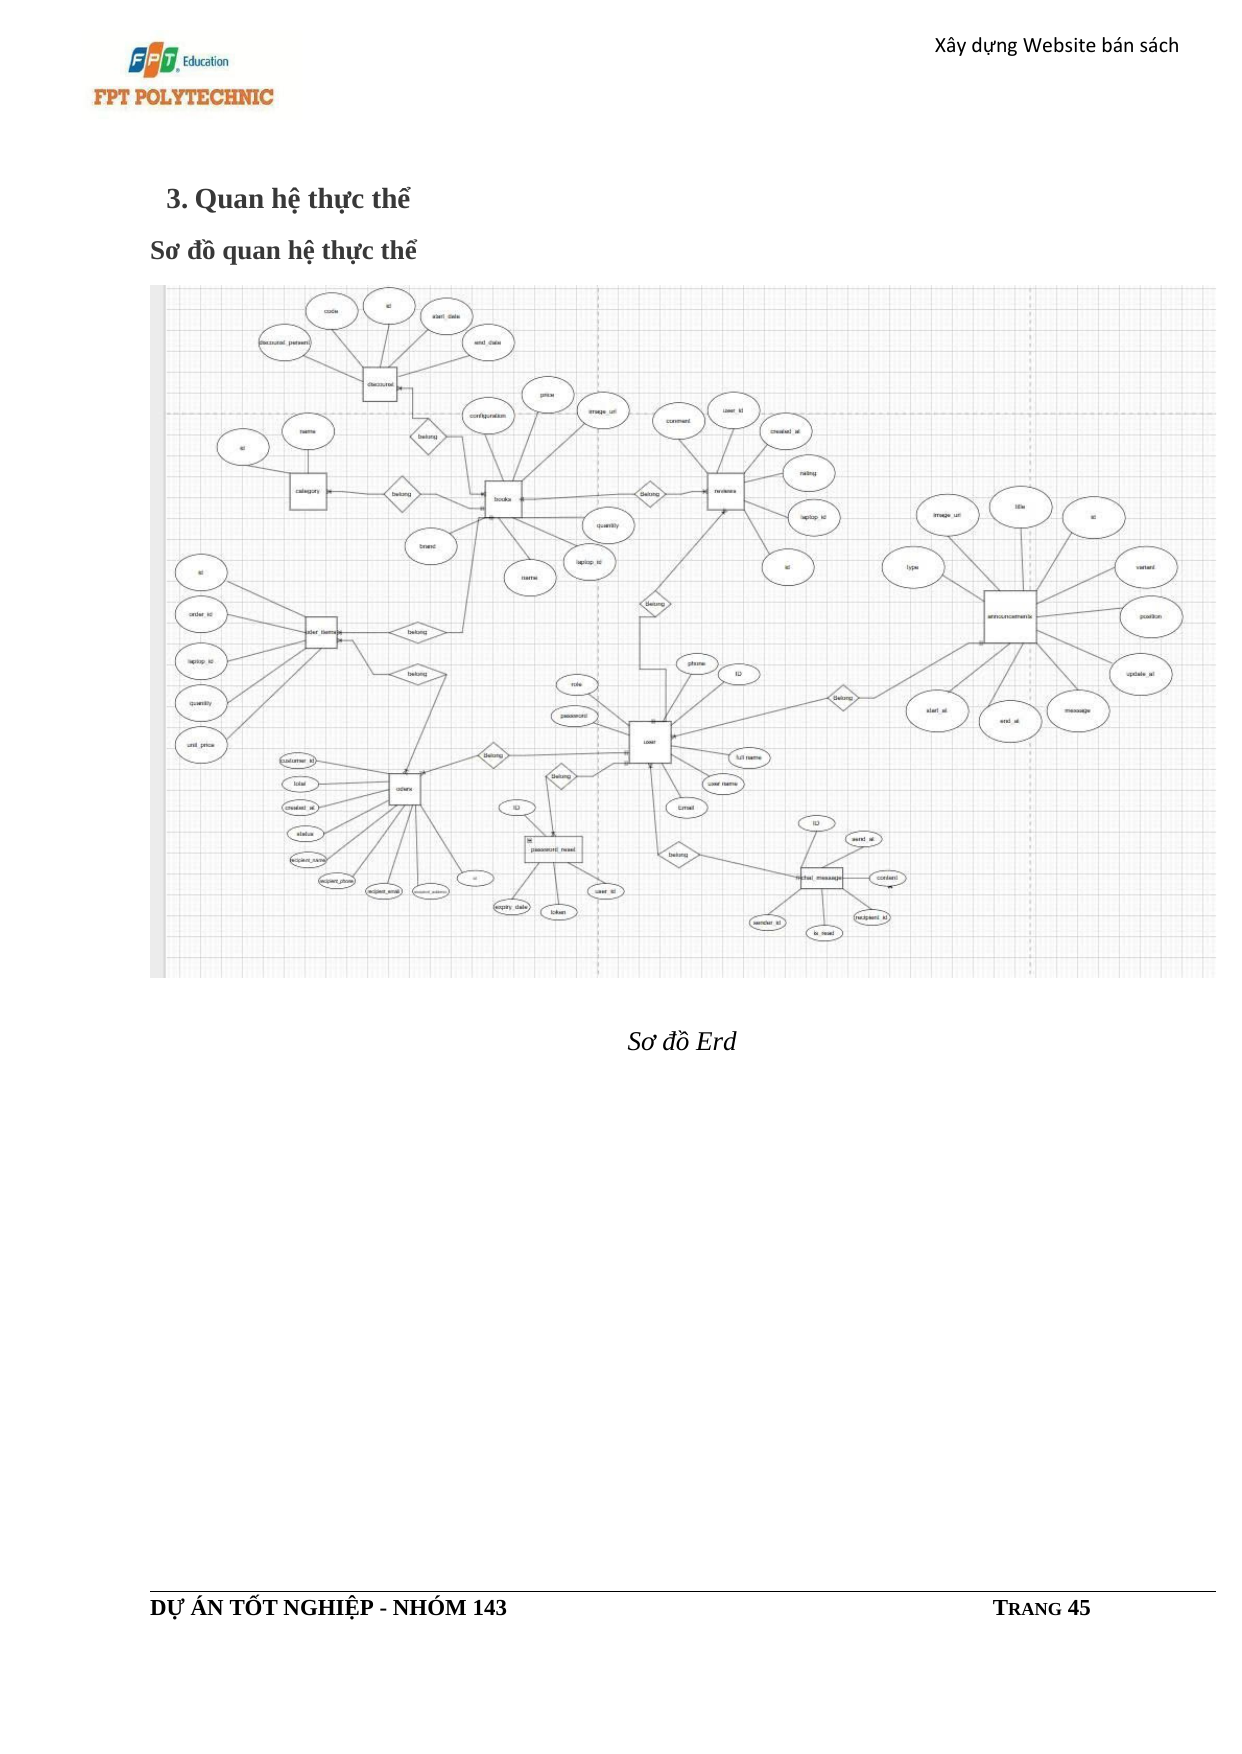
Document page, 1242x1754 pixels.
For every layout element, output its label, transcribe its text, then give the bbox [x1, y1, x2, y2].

picture [150, 285, 1217, 978]
subtitle Quan hệ thực thể [166, 181, 1216, 215]
text Sơ đồ Erd [150, 1026, 1216, 1057]
picture [81, 30, 303, 120]
text Sơ đồ quan hệ thực thể [150, 234, 1216, 265]
